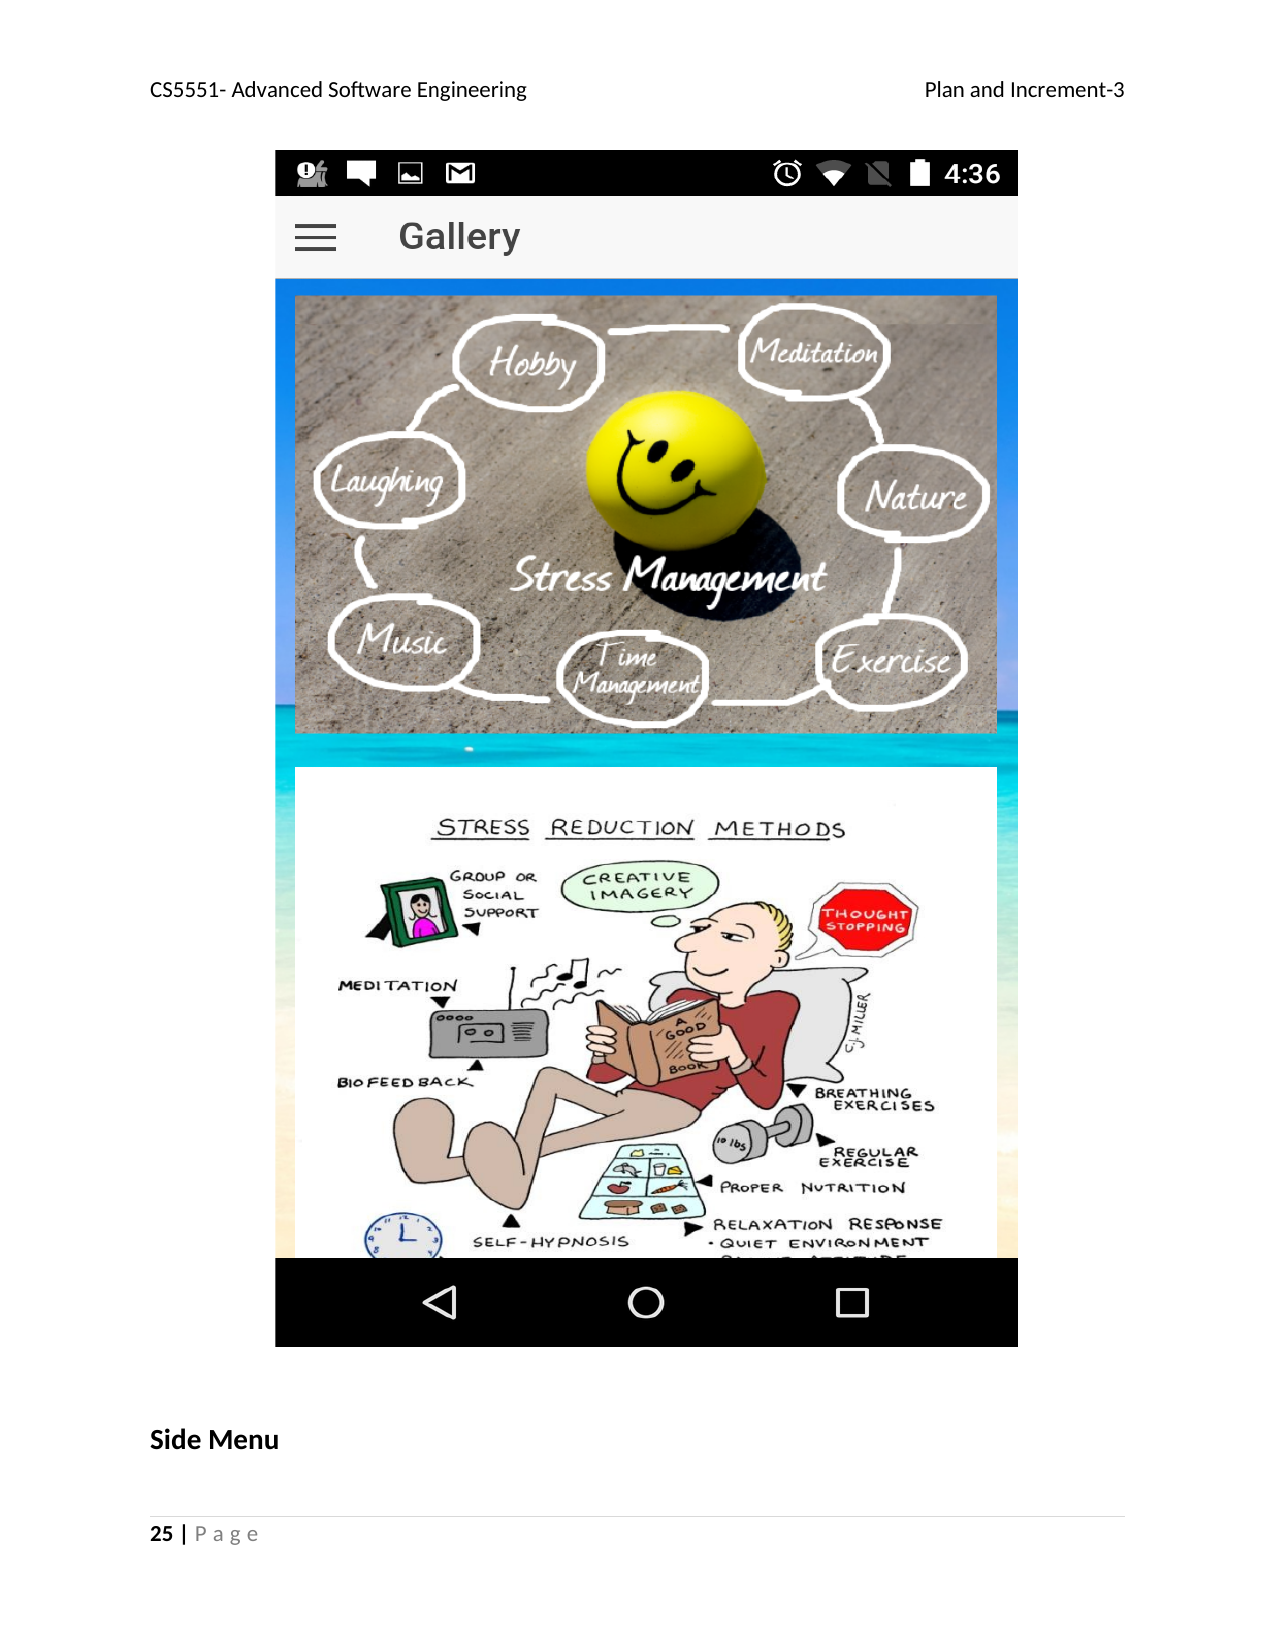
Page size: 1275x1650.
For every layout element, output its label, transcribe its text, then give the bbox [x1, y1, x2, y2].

picture [275, 150, 1018, 1347]
text Side Menu [150, 1421, 1125, 1457]
